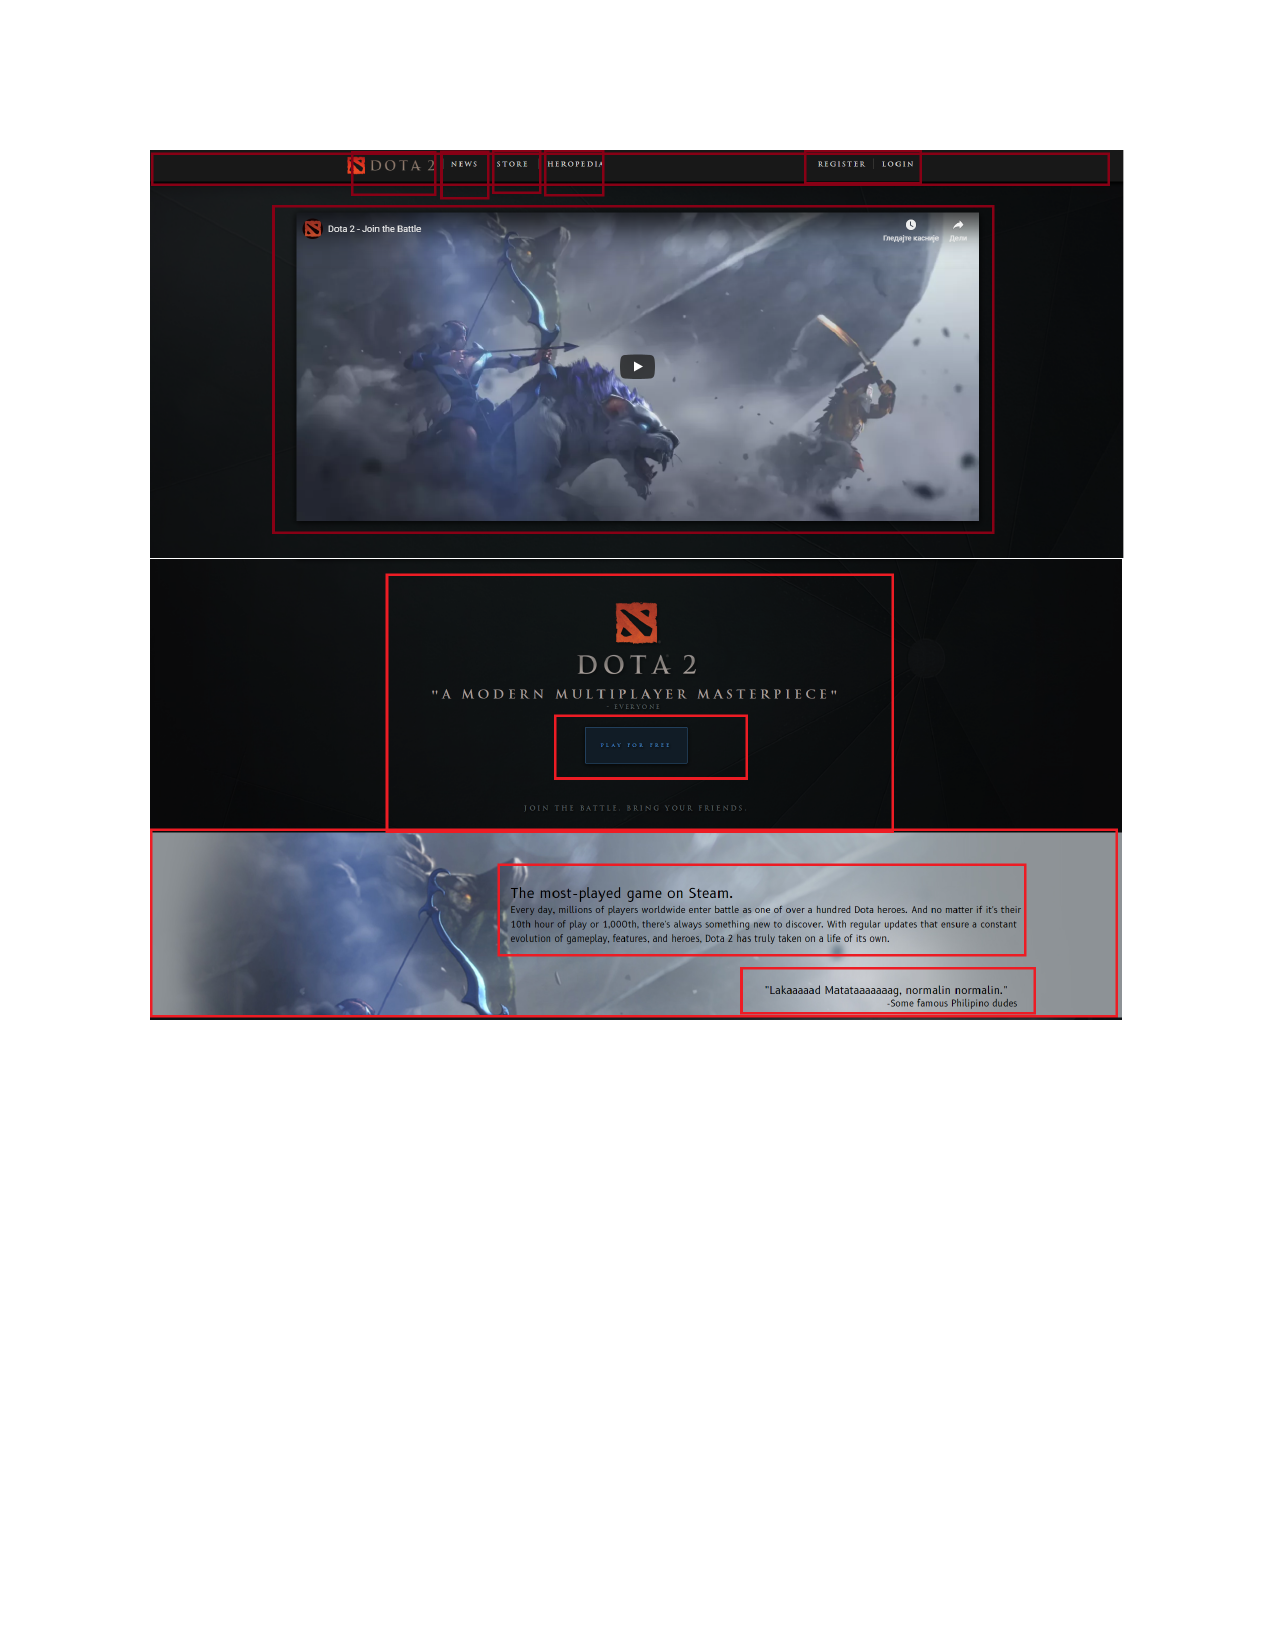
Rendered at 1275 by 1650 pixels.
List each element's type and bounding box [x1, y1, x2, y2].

picture [150, 150, 1124, 558]
picture [150, 559, 1122, 1020]
